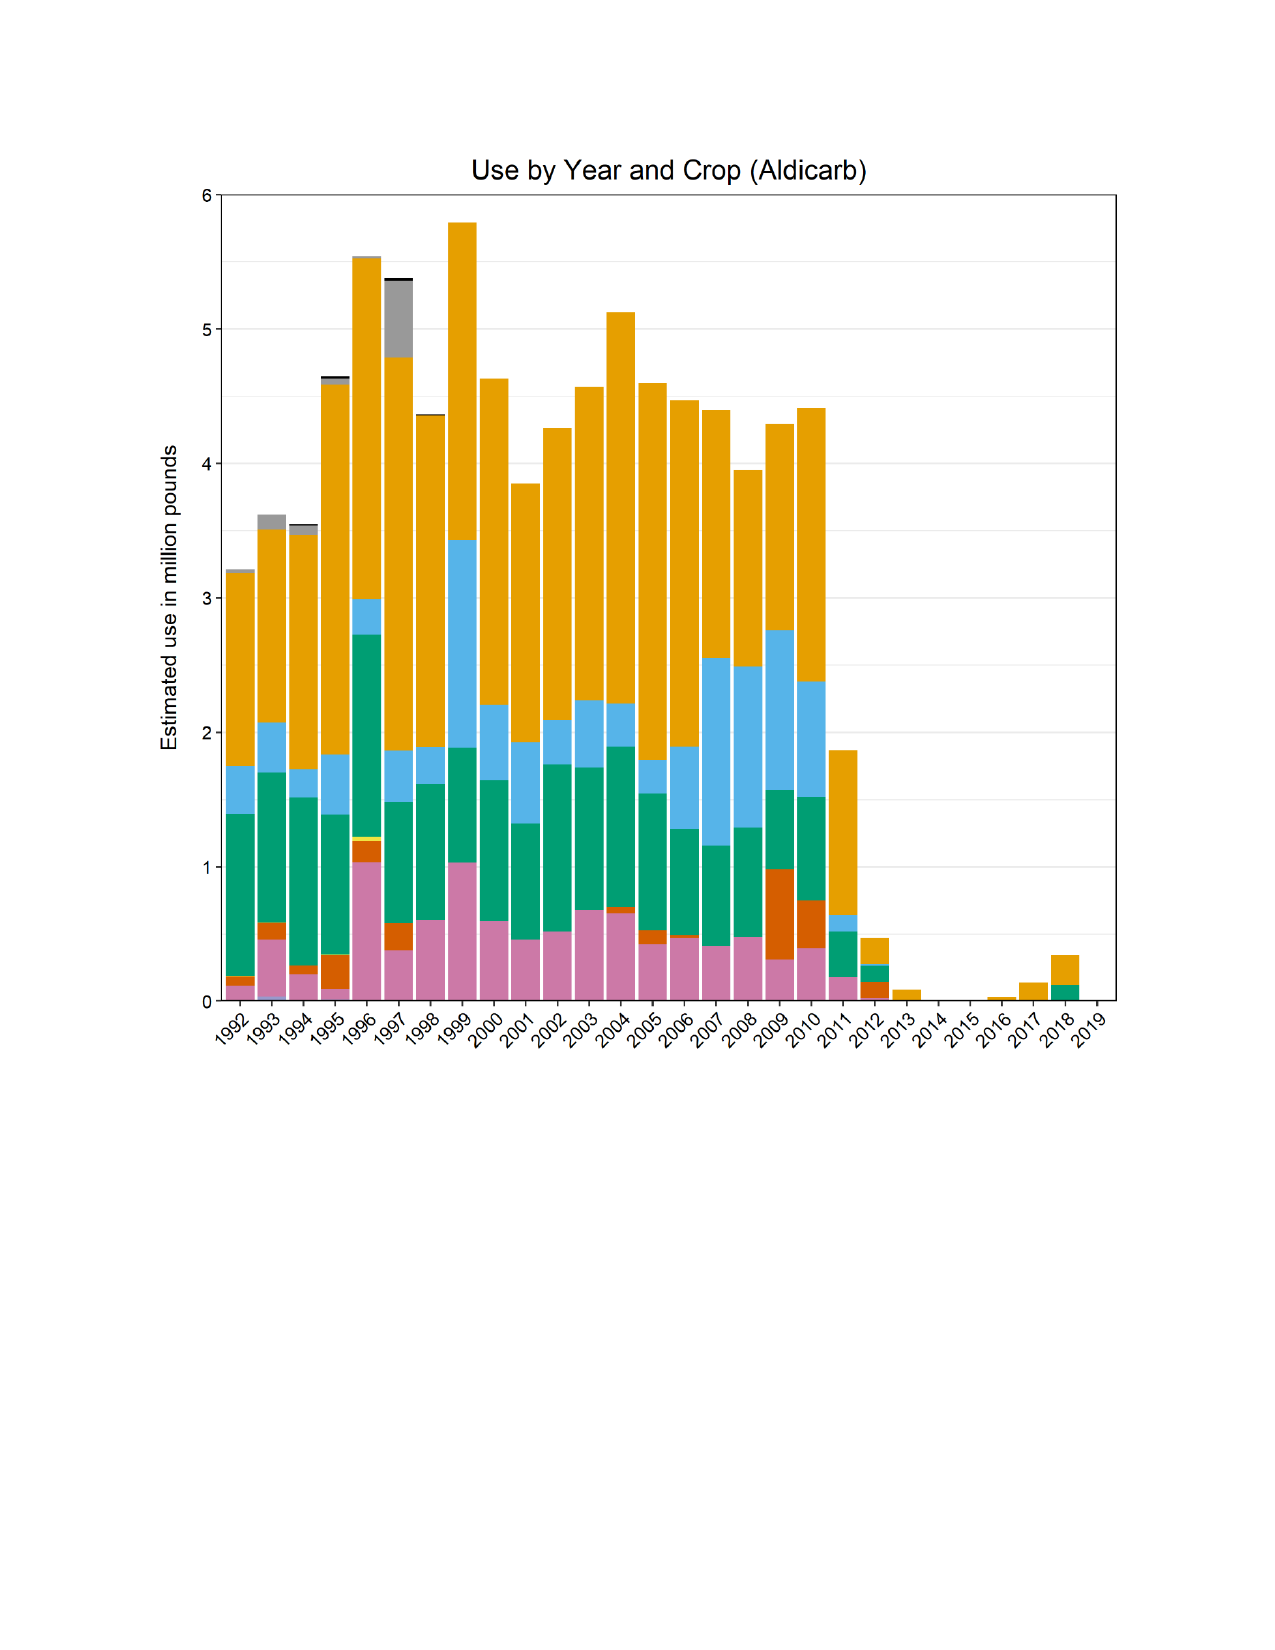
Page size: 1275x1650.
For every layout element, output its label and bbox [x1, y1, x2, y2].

picture [150, 150, 1125, 1060]
